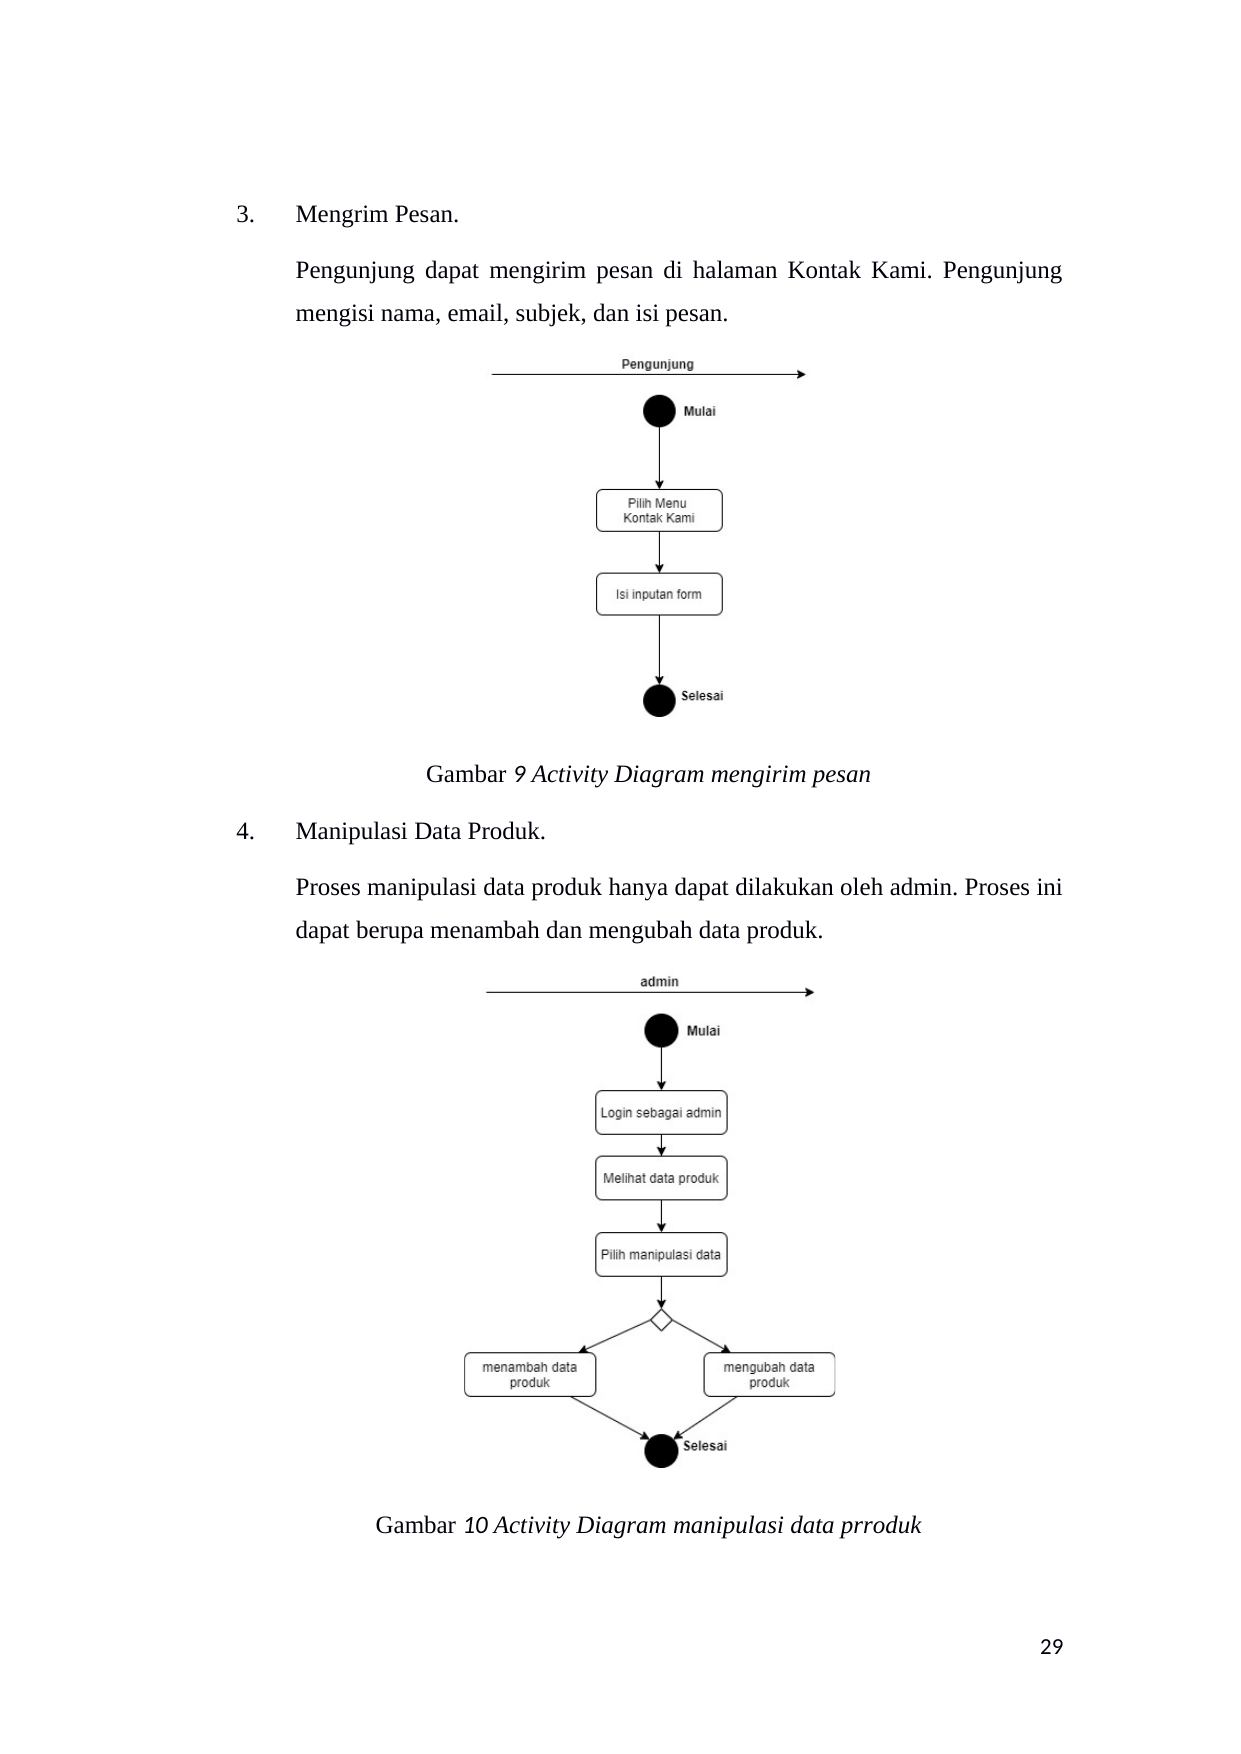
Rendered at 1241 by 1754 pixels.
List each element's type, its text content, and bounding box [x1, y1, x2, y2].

text 3. Mengrim Pesan. [236, 199, 1063, 228]
text Proses manipulasi data produk hanya dapat dilakukan oleh admin. Proses ini dapat berupa menambah dan mengubah data produk. [236, 872, 1063, 943]
picture [485, 353, 815, 717]
text 4. Manipulasi Data Produk. [236, 816, 1063, 845]
text Pengunjung dapat mengirim pesan di halaman Kontak Kami. Pengunjung mengisi nama, email, subjek, dan isi pesan. [236, 255, 1063, 327]
picture [464, 970, 836, 1468]
